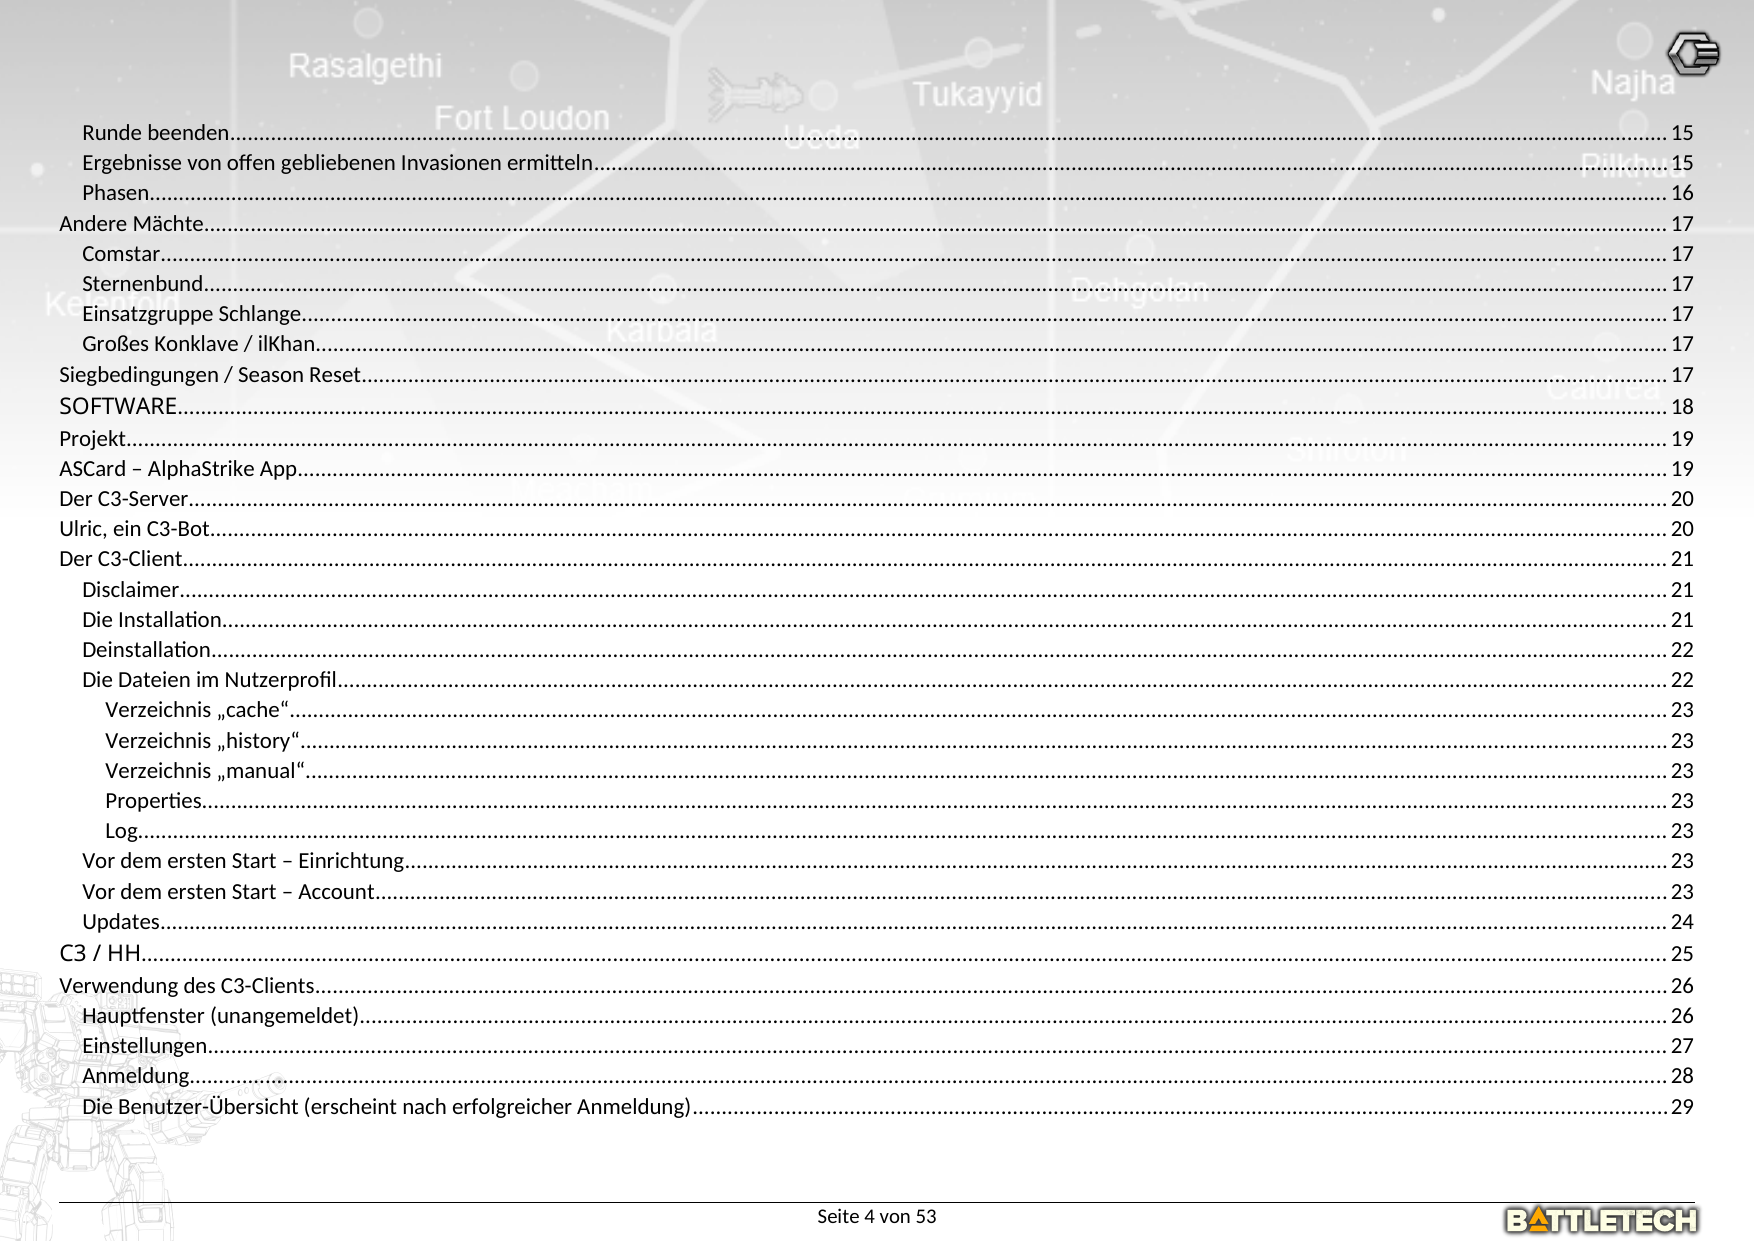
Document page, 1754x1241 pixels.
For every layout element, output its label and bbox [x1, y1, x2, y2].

picture [0, 0, 1754, 531]
picture [1493, 1186, 1711, 1241]
picture [1685, 523, 1691, 531]
